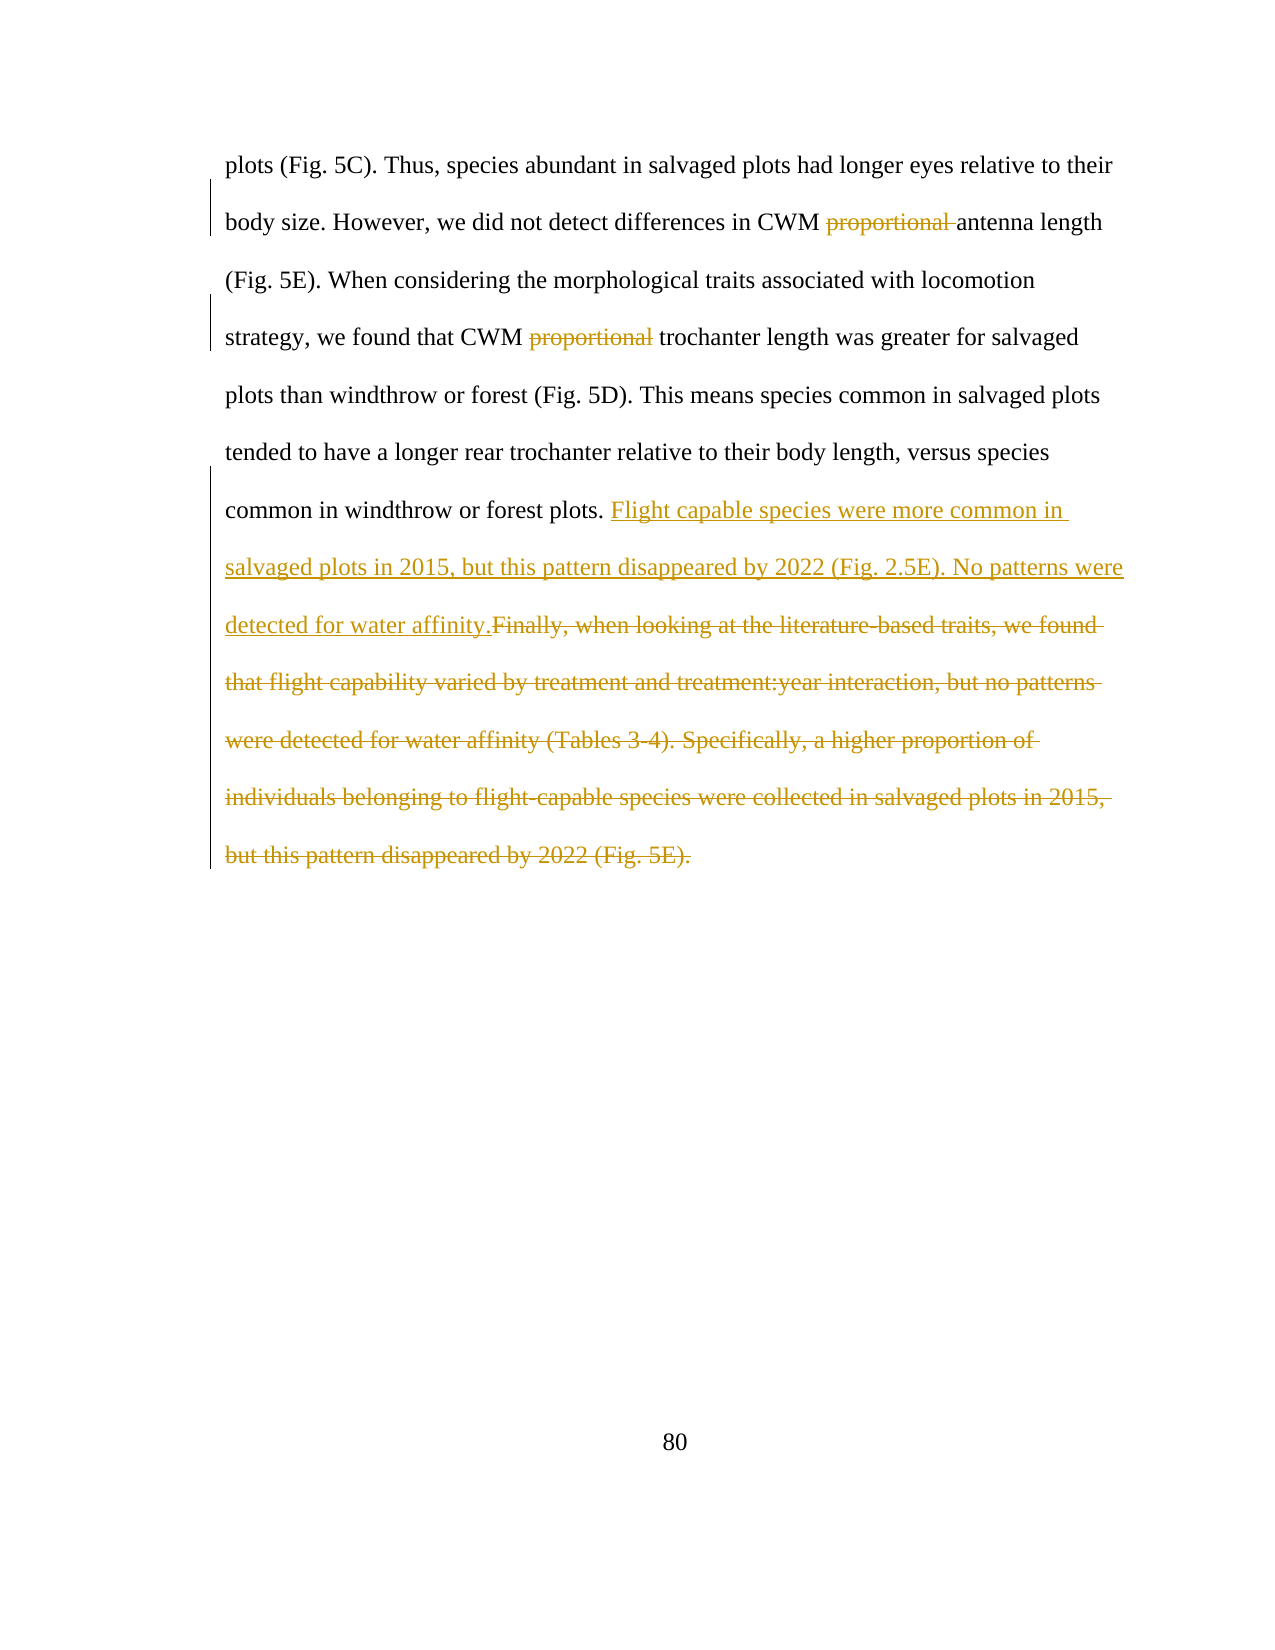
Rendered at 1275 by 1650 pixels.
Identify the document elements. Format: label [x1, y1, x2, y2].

text [225, 150, 1125, 869]
